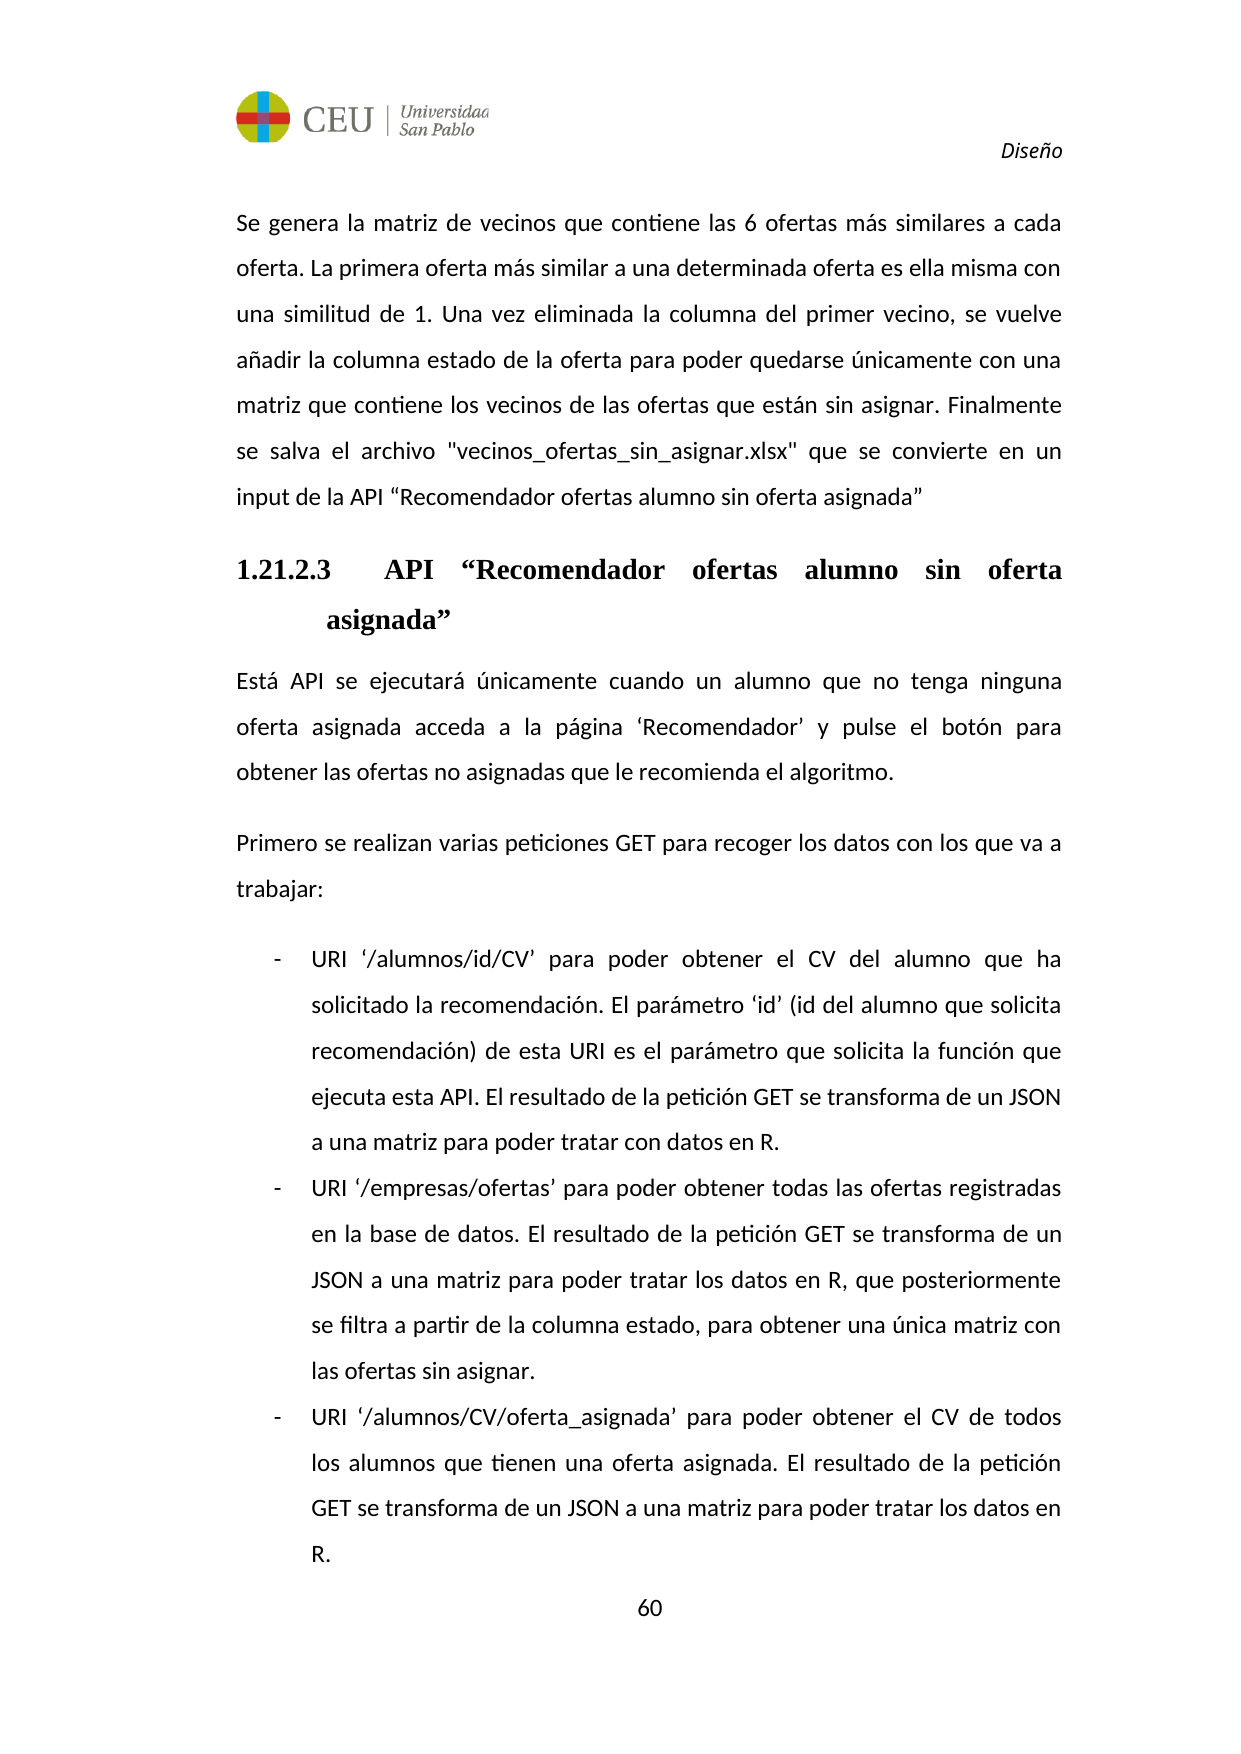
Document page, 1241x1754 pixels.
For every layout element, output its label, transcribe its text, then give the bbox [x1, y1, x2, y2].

text Se genera la matriz de vecinos que contiene las 6 ofertas más similares a cada oferta. La primera oferta más similar a una determinada oferta es ella misma con una similitud de 1. Una vez eliminada la columna del primer vecino, se vuelve añadir la columna estado de la oferta para poder quedarse únicamente con una matriz que contiene los vecinos de las ofertas que están sin asignar. Finalmente se salva el archivo "vecinos_ofertas_sin_asignar.xlsx" que se convierte en un input de la API “Recomendador ofertas alumno sin oferta asignada” [236, 207, 1063, 512]
subtitle API “Recomendador ofertas alumno sin oferta asignada” [236, 552, 1063, 636]
picture [235, 89, 489, 143]
list URI ‘/alumnos/CV/oferta_asignada’ para poder obtener el CV de todos los alumnos que tienen una oferta asignada. El resultado de la petición GET se transforma de un JSON a una matriz para poder tratar los datos en R. [274, 1401, 1063, 1569]
text Está API se ejecutará únicamente cuando un alumno que no tenga ninguna oferta asignada acceda a la página ‘Recomendador’ y pulse el botón para obtener las ofertas no asignadas que le recomienda el algoritmo. [236, 665, 1063, 787]
list URI ‘/alumnos/id/CV’ para poder obtener el CV del alumno que ha solicitado la recomendación. El parámetro ‘id’ (id del alumno que solicita recomendación) de esta URI es el parámetro que solicita la función que ejecuta esta API. El resultado de la petición GET se transforma de un JSON a una matriz para poder tratar con datos en R. [274, 944, 1063, 1157]
list URI ‘/empresas/ofertas’ para poder obtener todas las ofertas registradas en la base de datos. El resultado de la petición GET se transforma de un JSON a una matriz para poder tratar los datos en R, que posteriormente se filtra a partir de la columna estado, para obtener una única matriz con las ofertas sin asignar. [274, 1172, 1063, 1386]
text Primero se realizan varias peticiones GET para recoger los datos con los que va a trabajar: [236, 827, 1063, 903]
